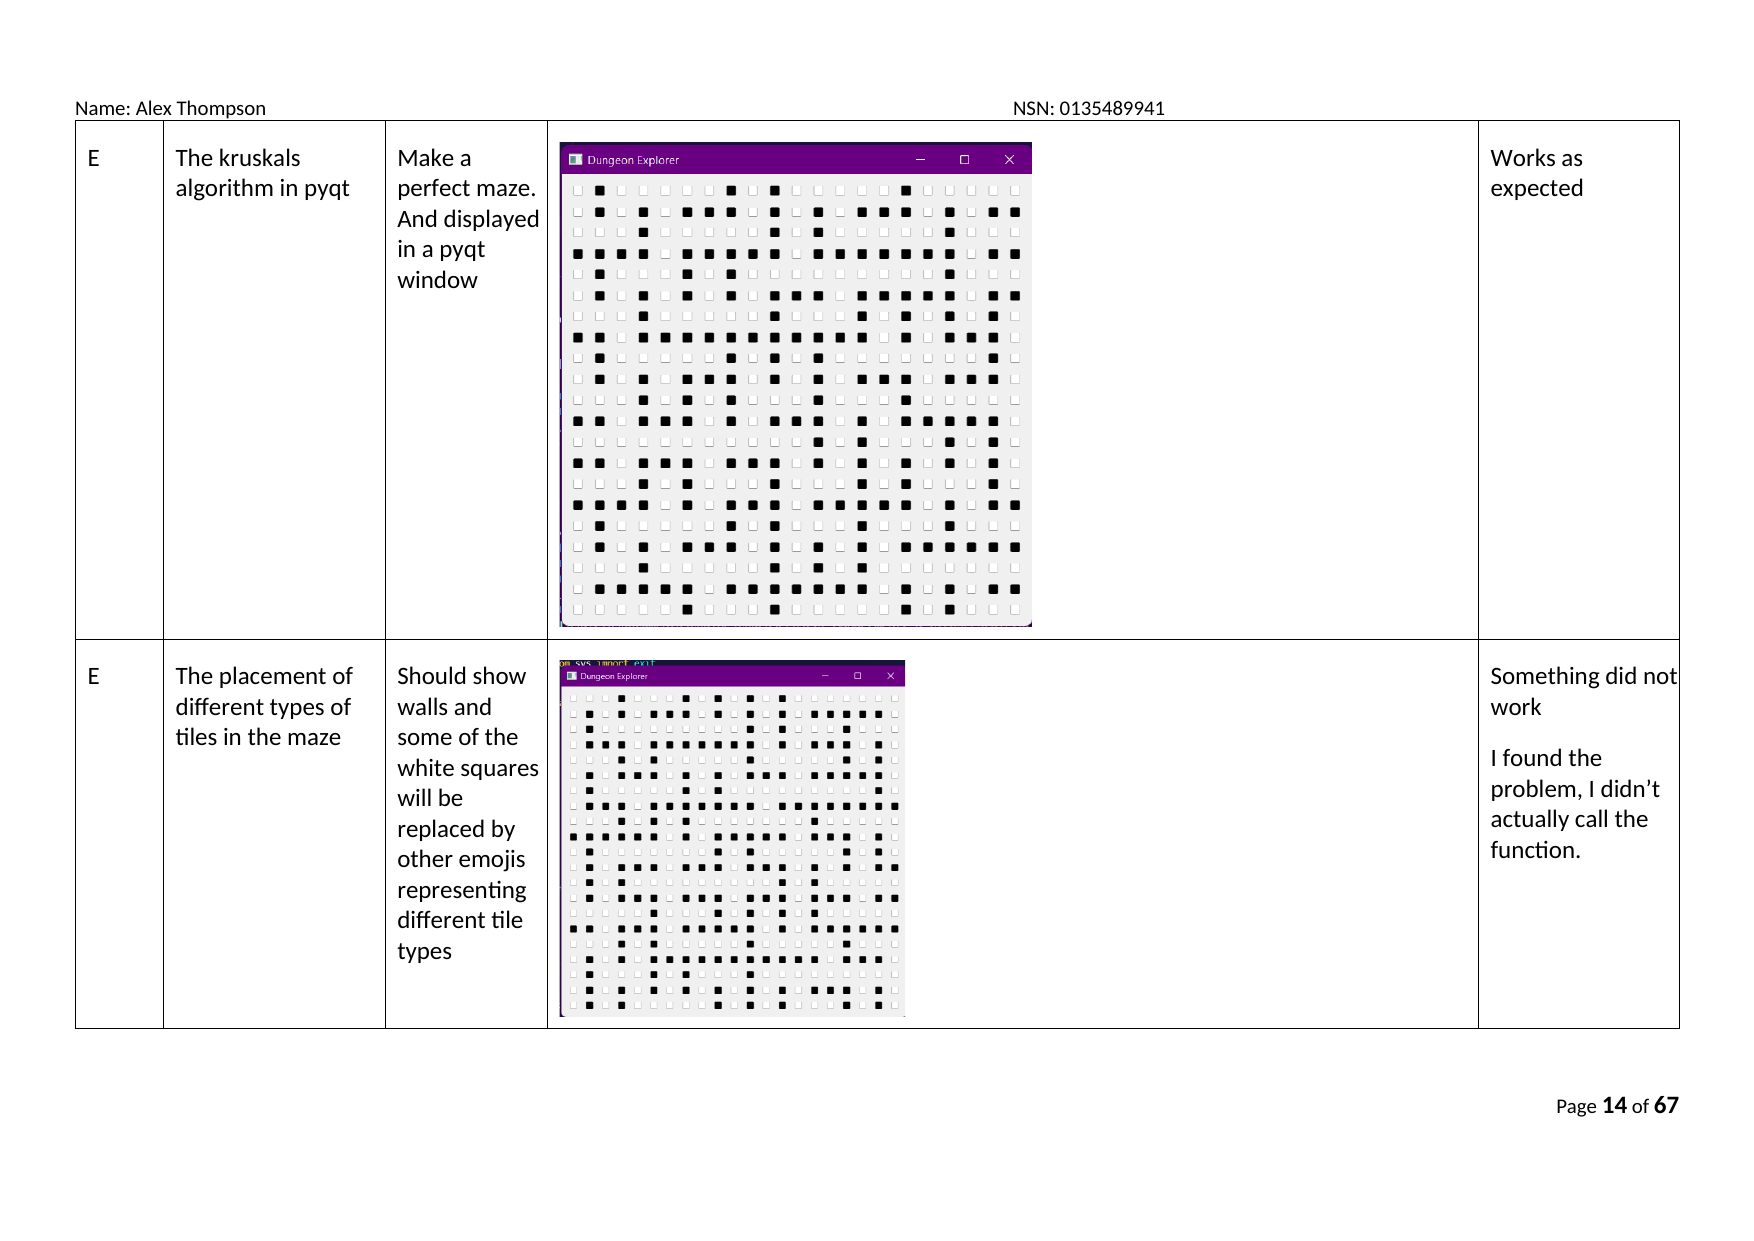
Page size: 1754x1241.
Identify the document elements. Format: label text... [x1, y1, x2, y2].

table_cell [548, 640, 1478, 1028]
table_cell Something did not work I found the problem, I didn’t actually call the function. [1479, 640, 1679, 1028]
table_cell Works as expected [1479, 121, 1679, 638]
table_cell [548, 121, 1478, 638]
table_cell Should show walls and some of the white squares will be replaced by other emojis representing different tile types [386, 640, 547, 1028]
picture [559, 660, 906, 1017]
table_cell Make a perfect maze. And displayed in a pyqt window [386, 121, 547, 638]
table_cell E [76, 640, 163, 1028]
picture [559, 142, 1032, 627]
table_cell The kruskals algorithm in pyqt [164, 121, 385, 638]
table_cell The placement of different types of tiles in the maze [164, 640, 385, 1028]
table_cell E [76, 121, 163, 638]
